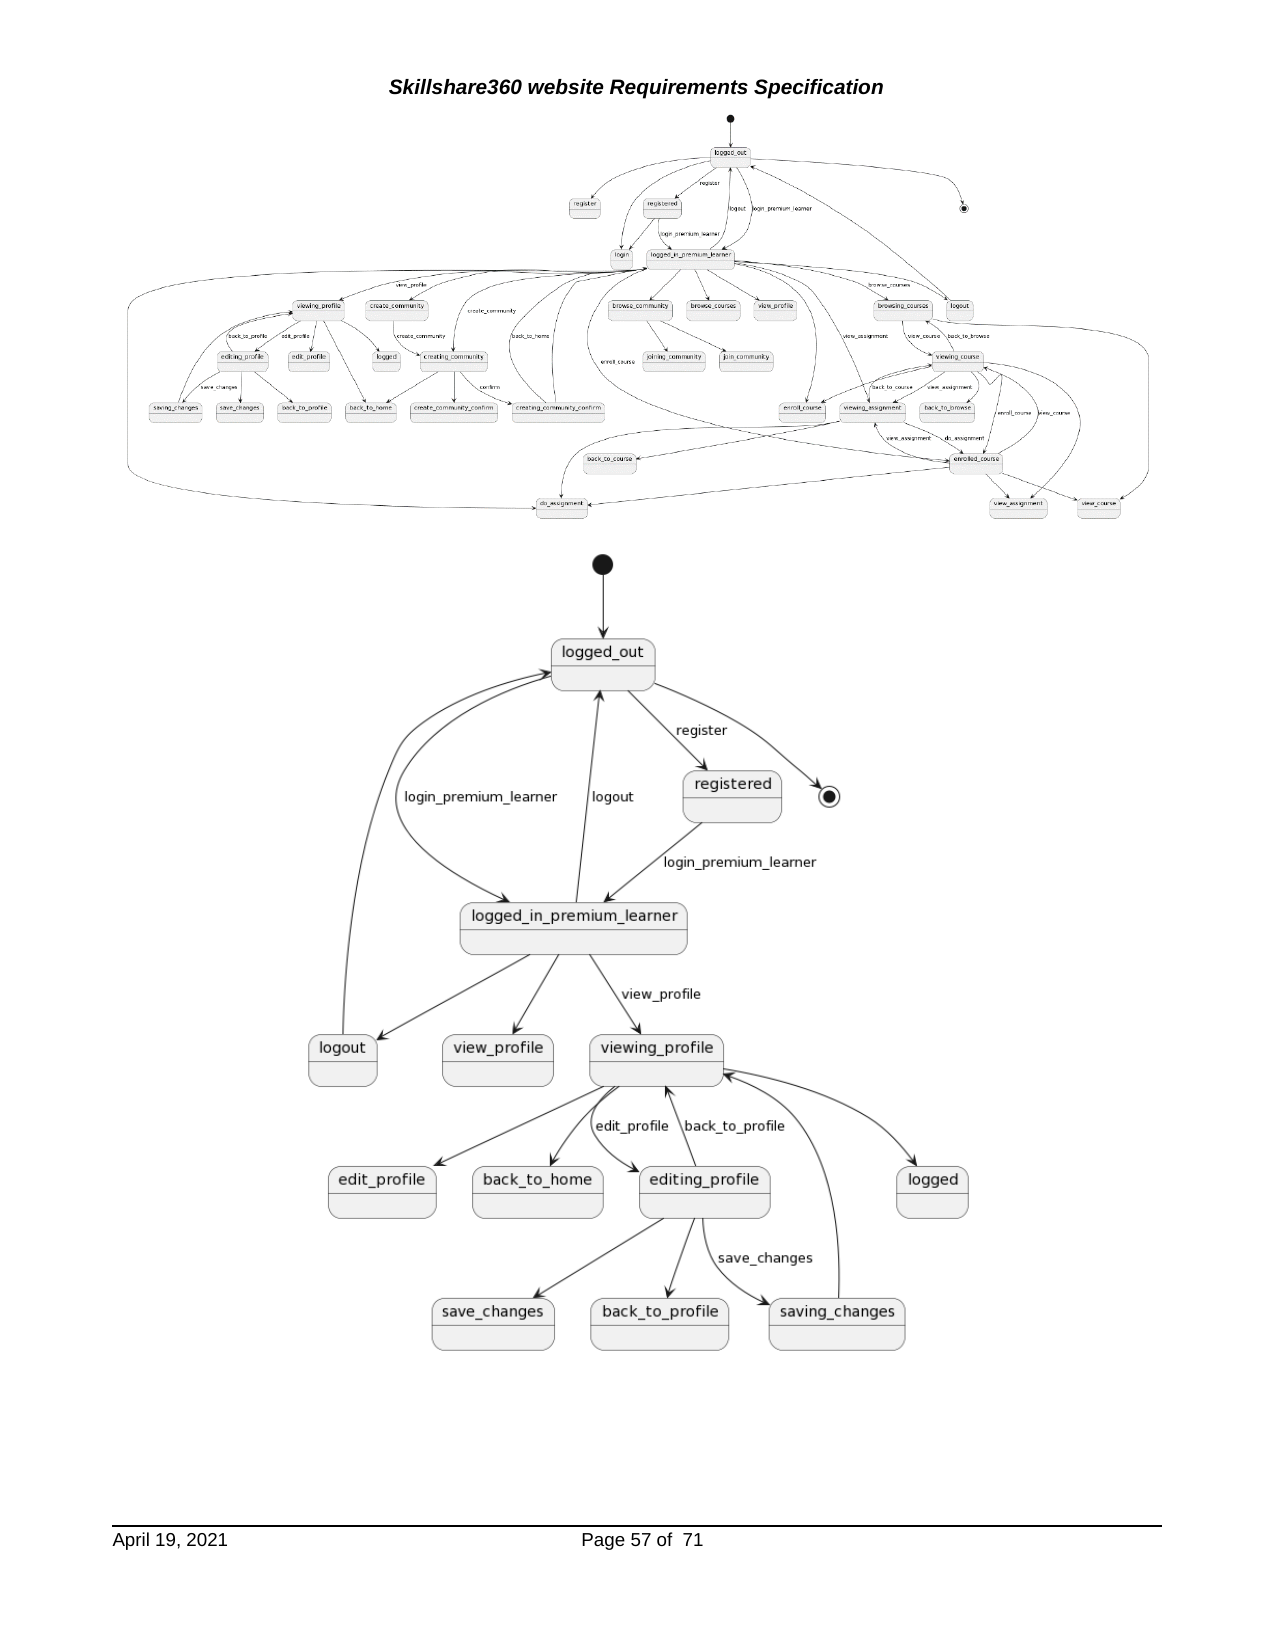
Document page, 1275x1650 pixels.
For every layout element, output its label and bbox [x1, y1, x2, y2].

picture [125, 112, 1150, 520]
picture [301, 548, 974, 1355]
